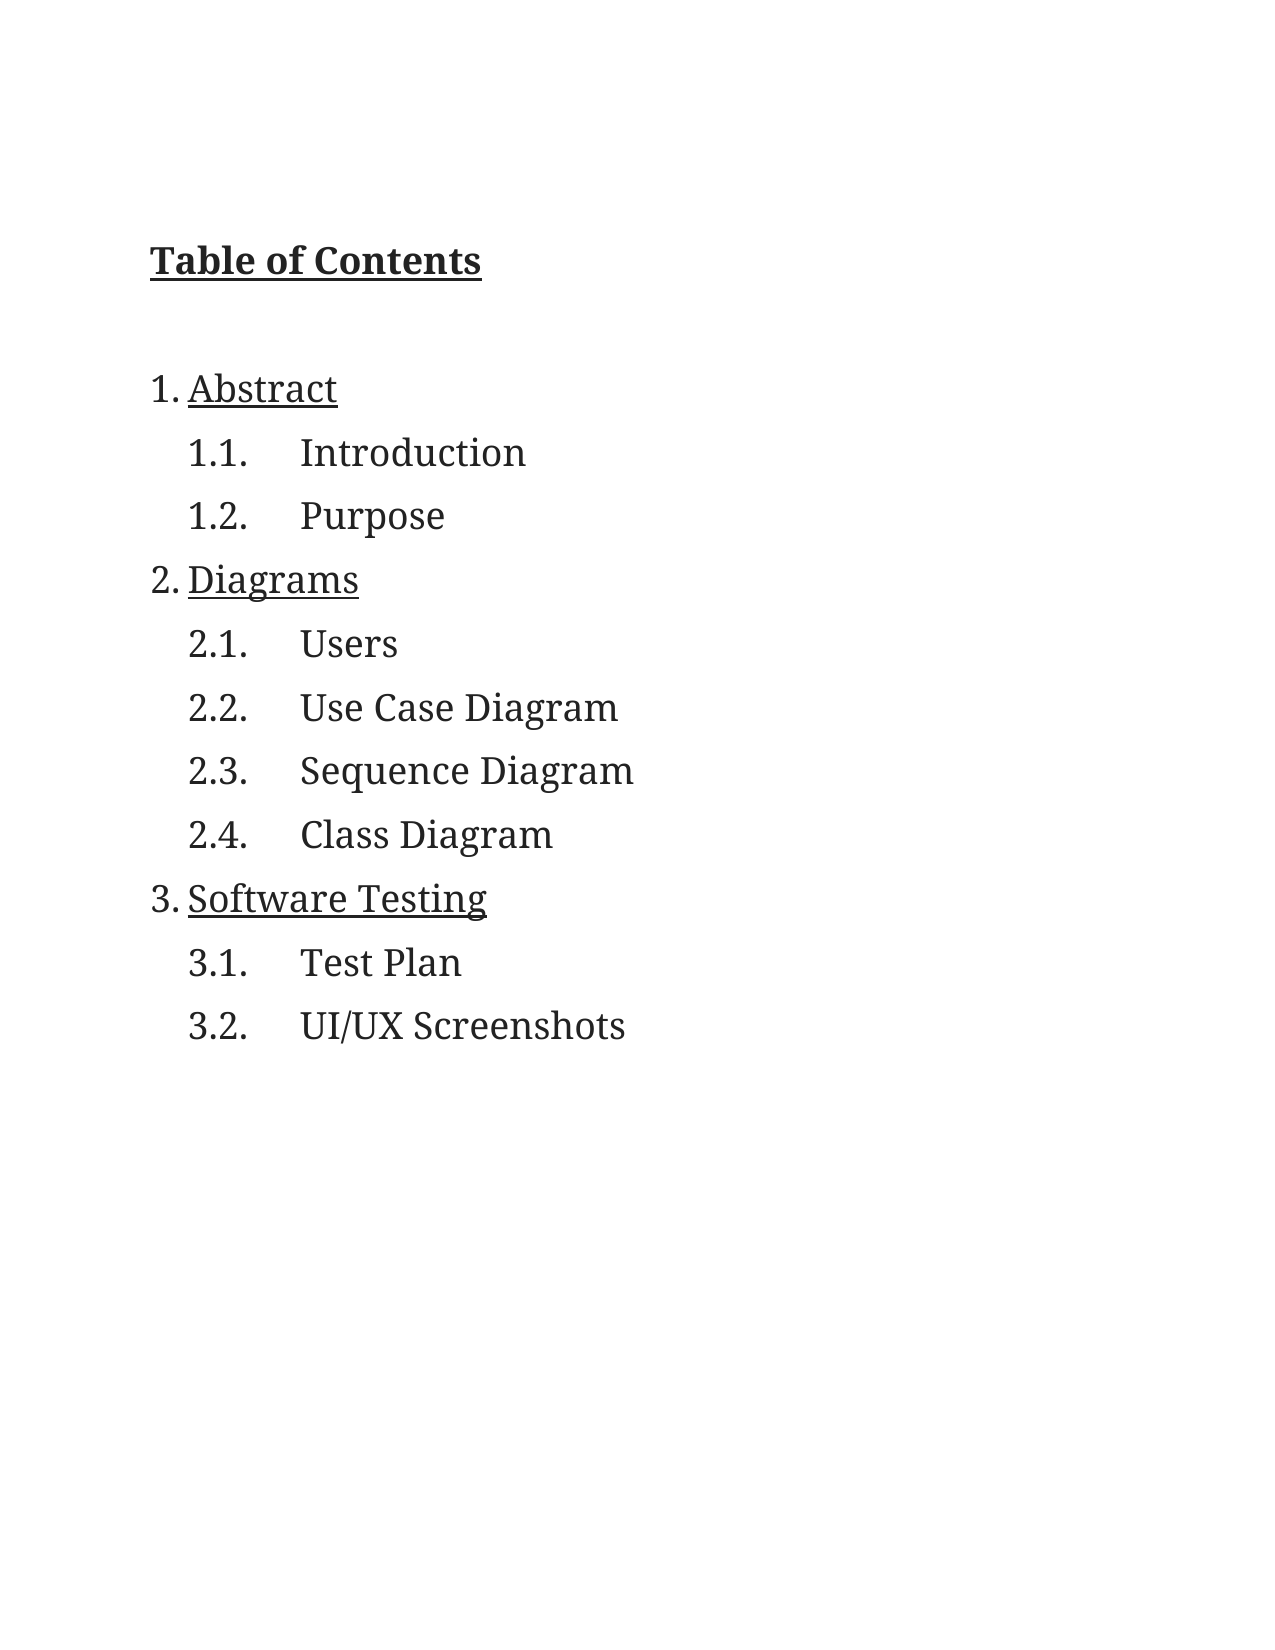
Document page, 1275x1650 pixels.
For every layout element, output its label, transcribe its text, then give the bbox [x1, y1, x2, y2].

list Class Diagram [187, 808, 1125, 859]
list Purpose [187, 489, 1125, 541]
list Use Case Diagram [187, 681, 1125, 732]
list Users [187, 617, 1125, 668]
list Sequence Diagram [187, 744, 1125, 796]
list Software Testing [150, 872, 1125, 923]
text Table of Contents [150, 234, 1125, 286]
list Test Plan [187, 936, 1125, 987]
list Introduction [187, 426, 1125, 477]
list Abstract [150, 362, 1125, 413]
list UI/UX Screenshots [187, 999, 1125, 1051]
list Diagrams [150, 553, 1125, 604]
